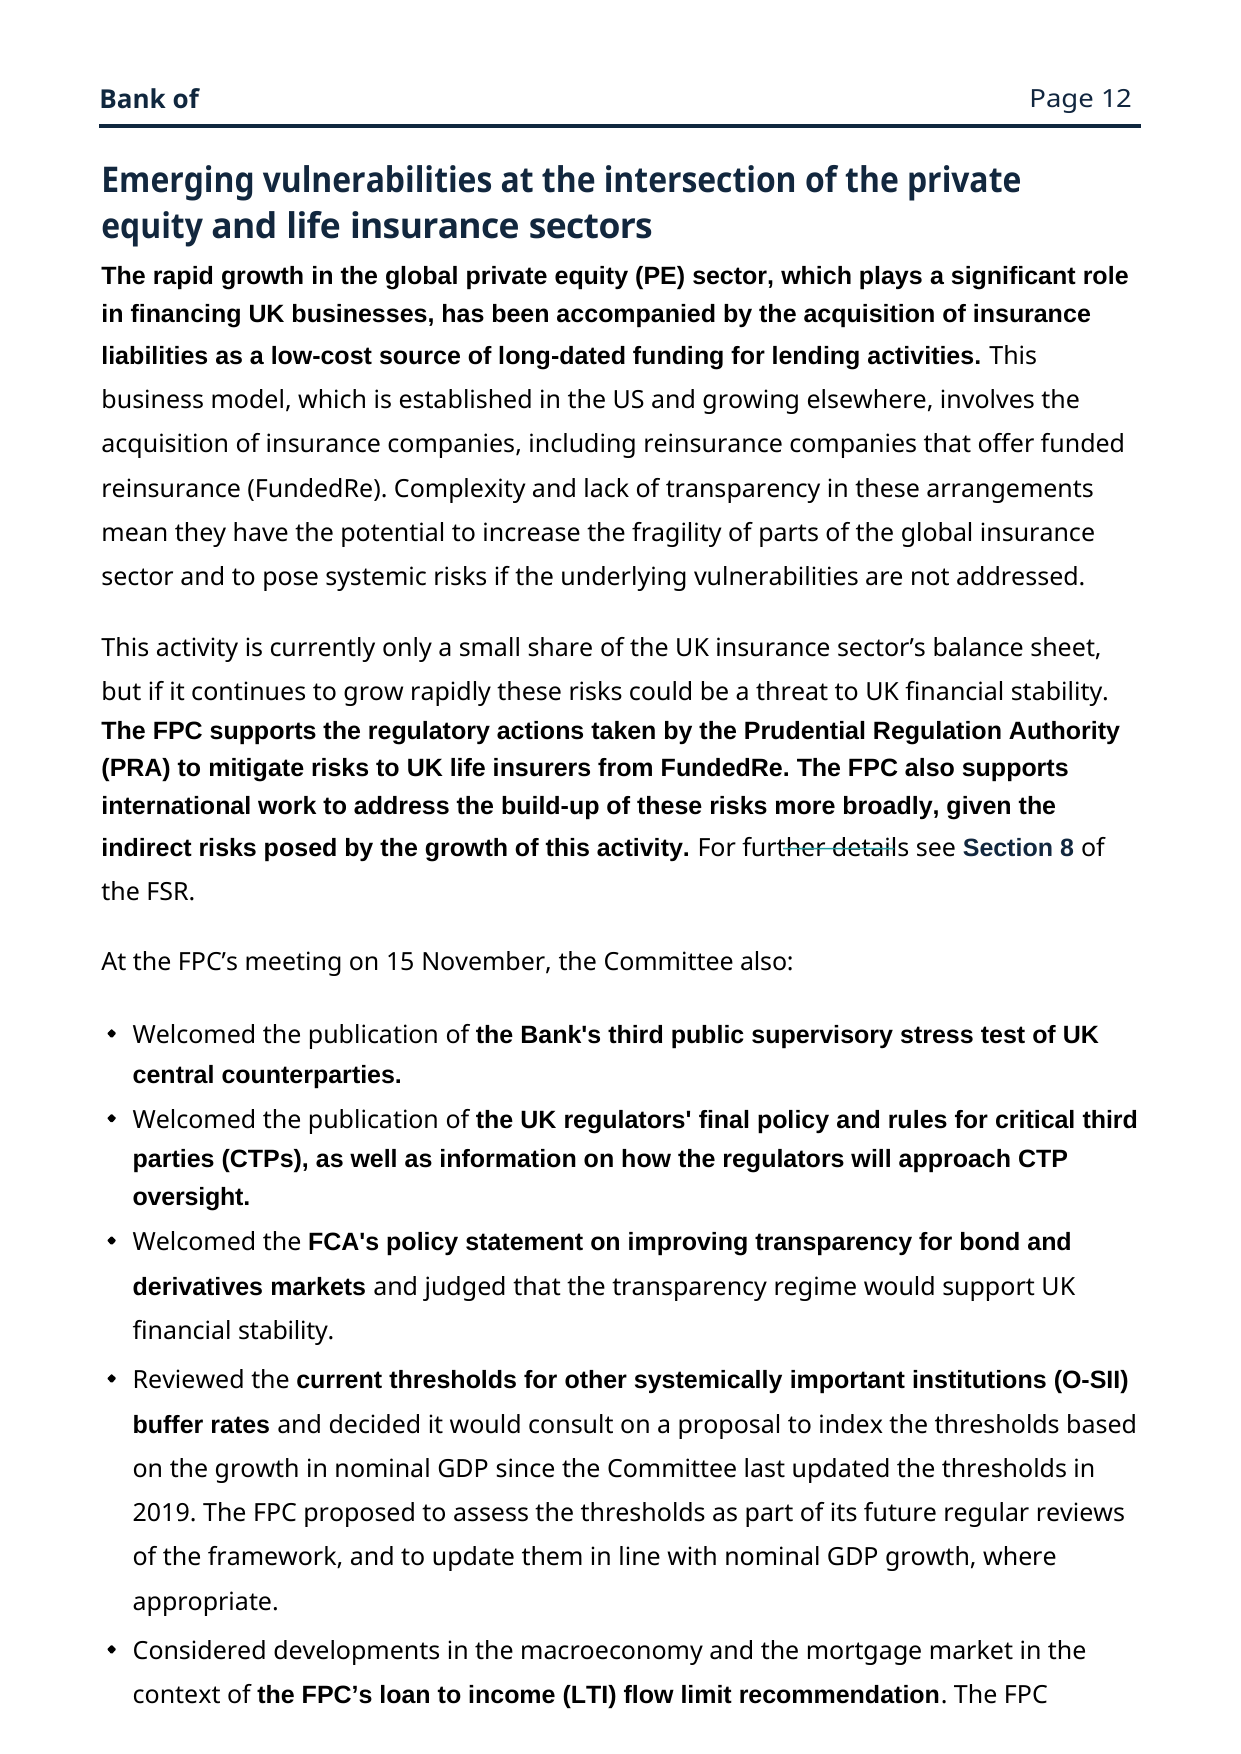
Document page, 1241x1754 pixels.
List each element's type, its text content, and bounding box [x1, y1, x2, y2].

text Welcomed the publication of the Bank's third public supervisory stress test of UK central counterparties. [132, 1017, 1152, 1088]
text The rapid growth in the global private equity (PE) sector, which plays a significant role in financing UK businesses, has been accompanied by the acquisition of insurance liabilities as a low-cost source of long-dated funding for lending activities. This business model, which is established in the US and growing elsewhere, involves the acquisition of insurance companies, including reinsurance companies that offer funded reinsurance (FundedRe). Complexity and lack of transparency in these arrangements mean they have the potential to increase the fragility of parts of the global insurance sector and to pose systemic risks if the underlying vulnerabilities are not addressed. [101, 261, 1132, 593]
subtitle Emerging vulnerabilities at the intersection of the private equity and life insurance sectors [101, 154, 1085, 249]
subtitle Welcomed the publication of the UK regulators' final policy and rules for critical third parties (CTPs), as well as information on how the regulators will approach CTP oversight. [132, 1102, 1152, 1211]
text This activity is currently only a small share of the UK insurance sector’s balance sheet, but if it continues to grow rapidly these risks could be a threat to UK financial stability. The FPC supports the regulatory actions taken by the Prudential Regulation Authority (PRA) to mitigate risks to UK life insurers from FundedRe. The FPC also supports international work to address the build-up of these risks more broadly, given the indirect risks posed by the growth of this activity. For further details see Section 8 of the FSR. [101, 629, 1139, 908]
text At the FPC’s meeting on 15 November, the Committee also: [101, 944, 1152, 978]
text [132, 1633, 1152, 1711]
text Welcomed the FCA's policy statement on improving transparency for bond and derivatives markets and judged that the transparency regime would support UK financial stability. [132, 1224, 1152, 1347]
text Reviewed the current thresholds for other systemically important institutions (O-SII) buffer rates and decided it would consult on a proposal to index the thresholds based on the growth in nominal GDP since the Committee last updated the thresholds in 2019. The FPC proposed to assess the thresholds as part of its future regular reviews of the framework, and to update them in line with nominal GDP growth, where appropriate. [132, 1362, 1139, 1617]
